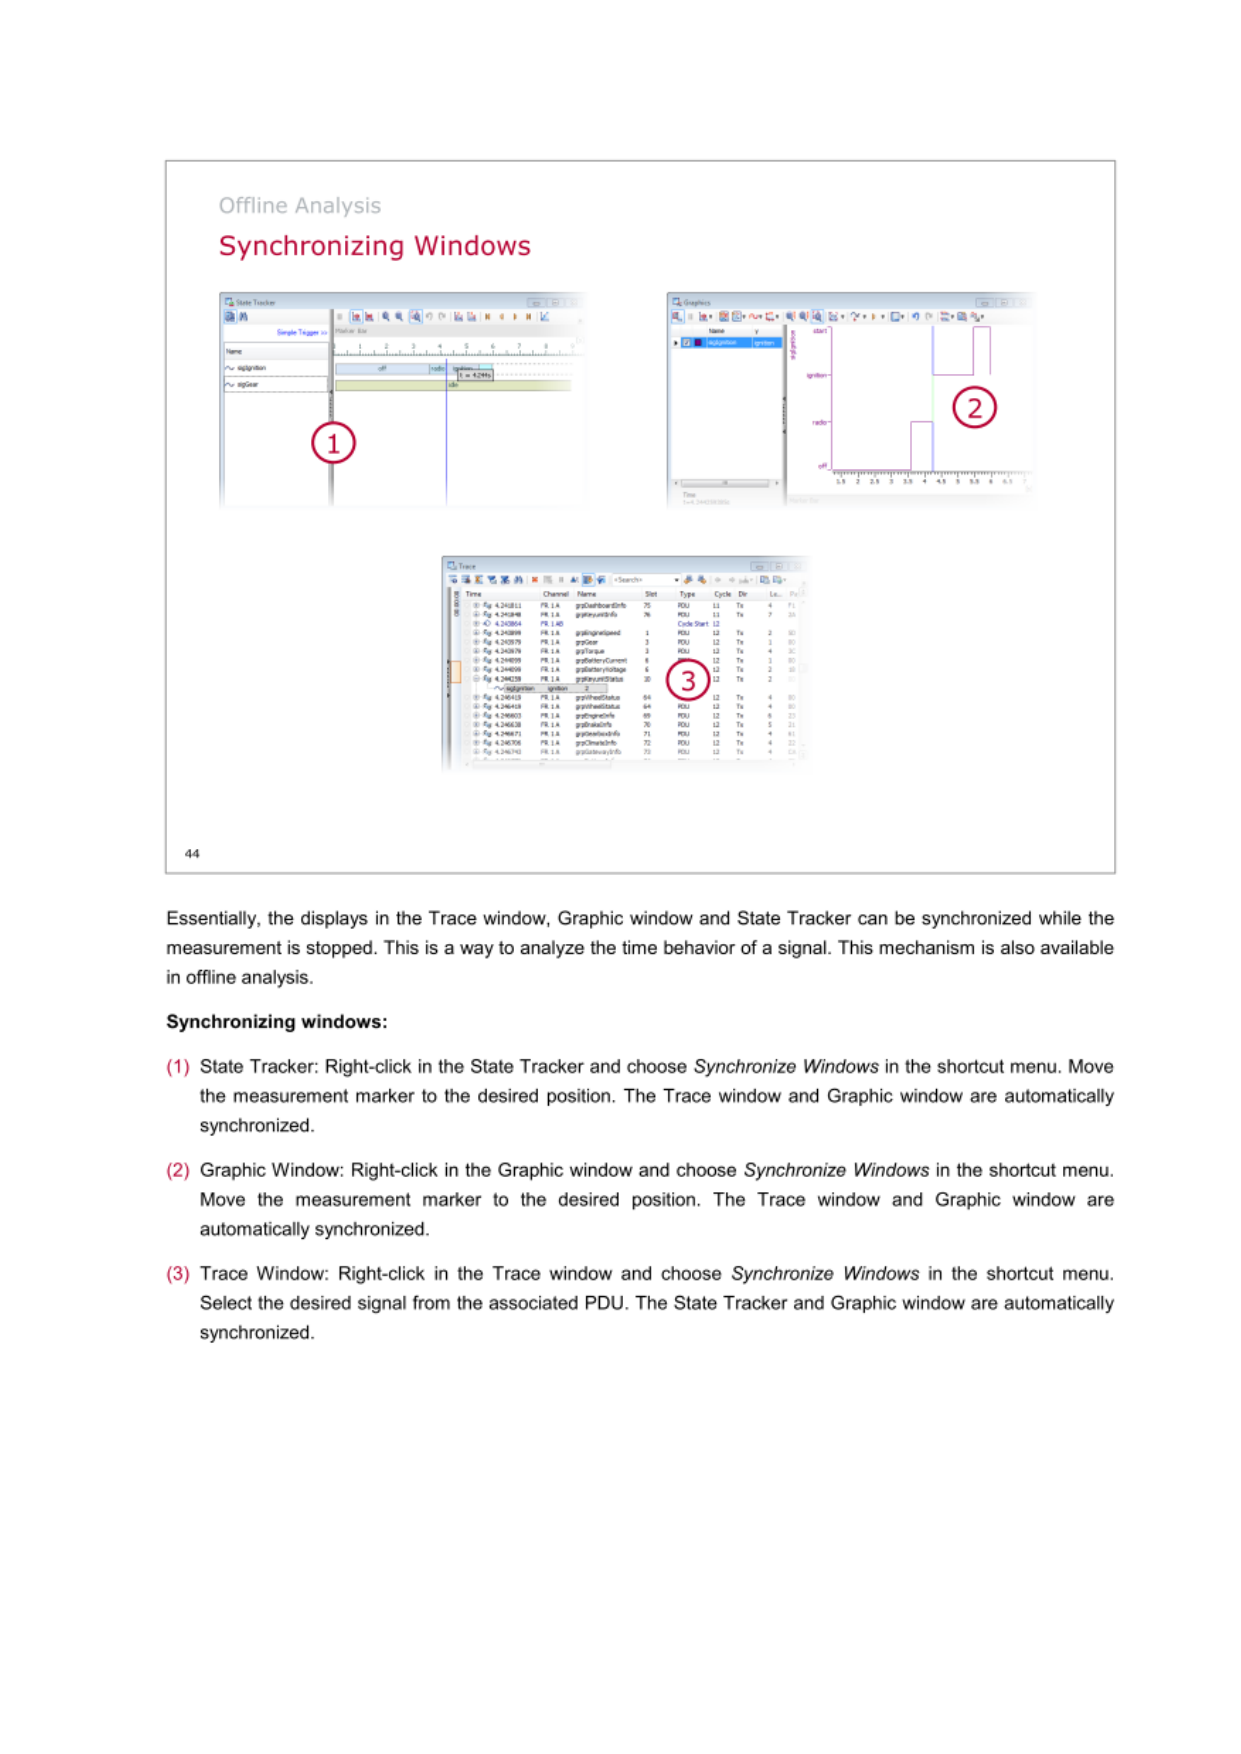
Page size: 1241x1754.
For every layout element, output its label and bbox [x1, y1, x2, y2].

picture [150, 150, 1130, 1401]
